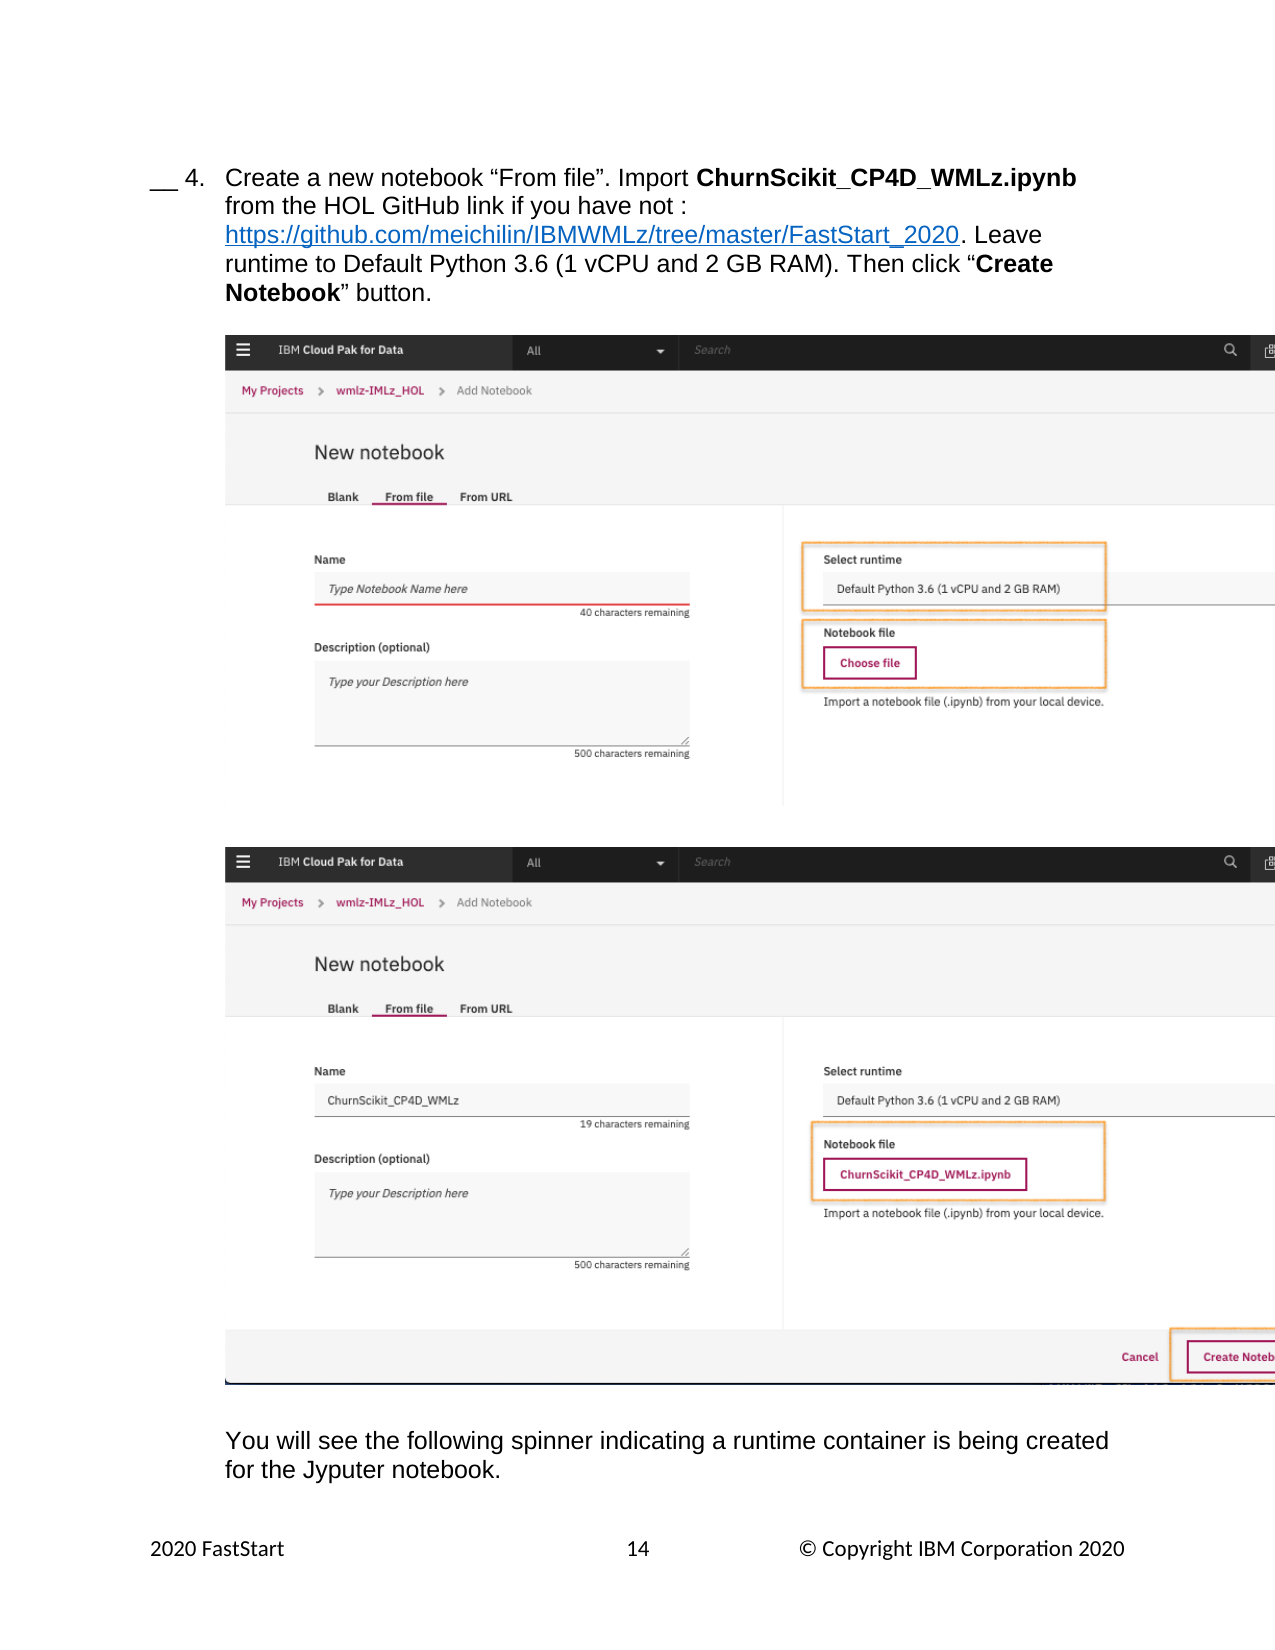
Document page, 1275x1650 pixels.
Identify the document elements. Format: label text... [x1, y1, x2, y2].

picture [225, 335, 1275, 806]
picture [225, 847, 1275, 1385]
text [225, 1426, 1125, 1483]
